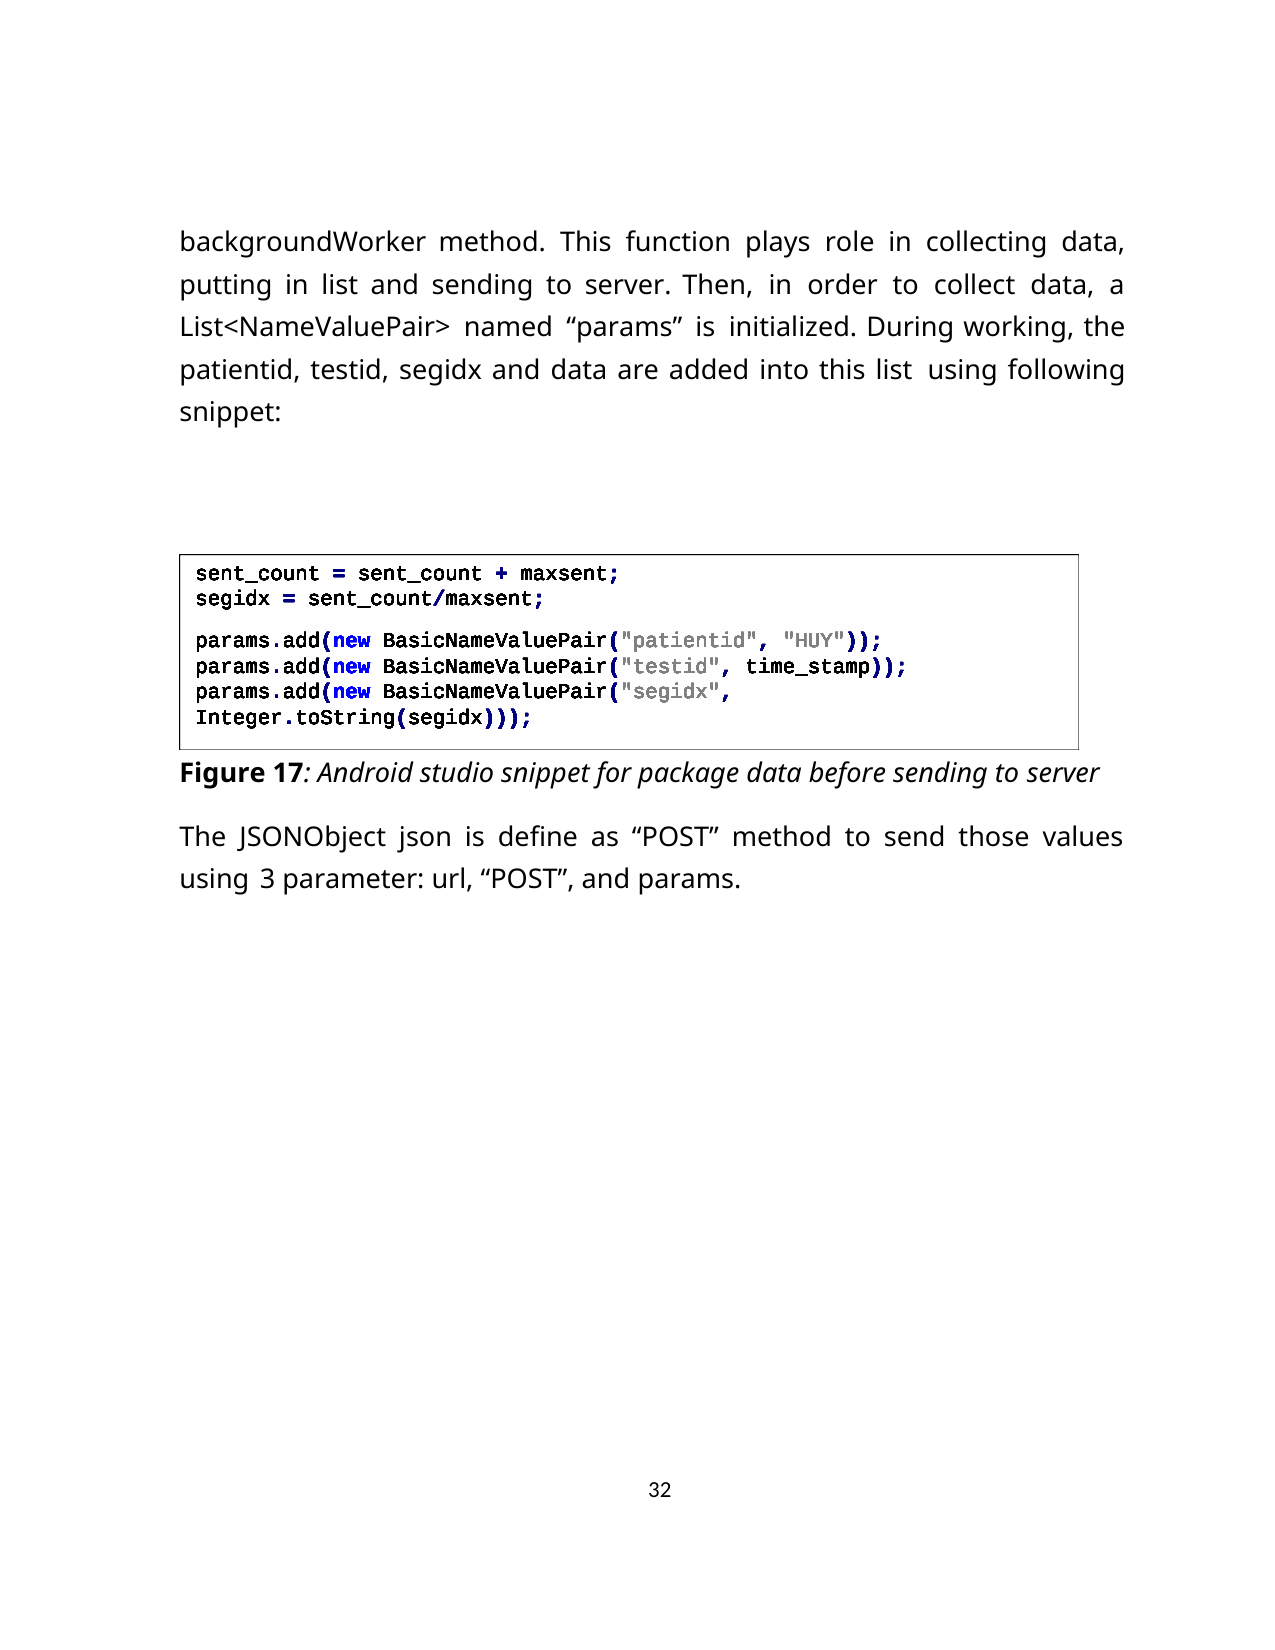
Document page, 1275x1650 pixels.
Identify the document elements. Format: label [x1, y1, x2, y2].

picture [179, 554, 1079, 750]
